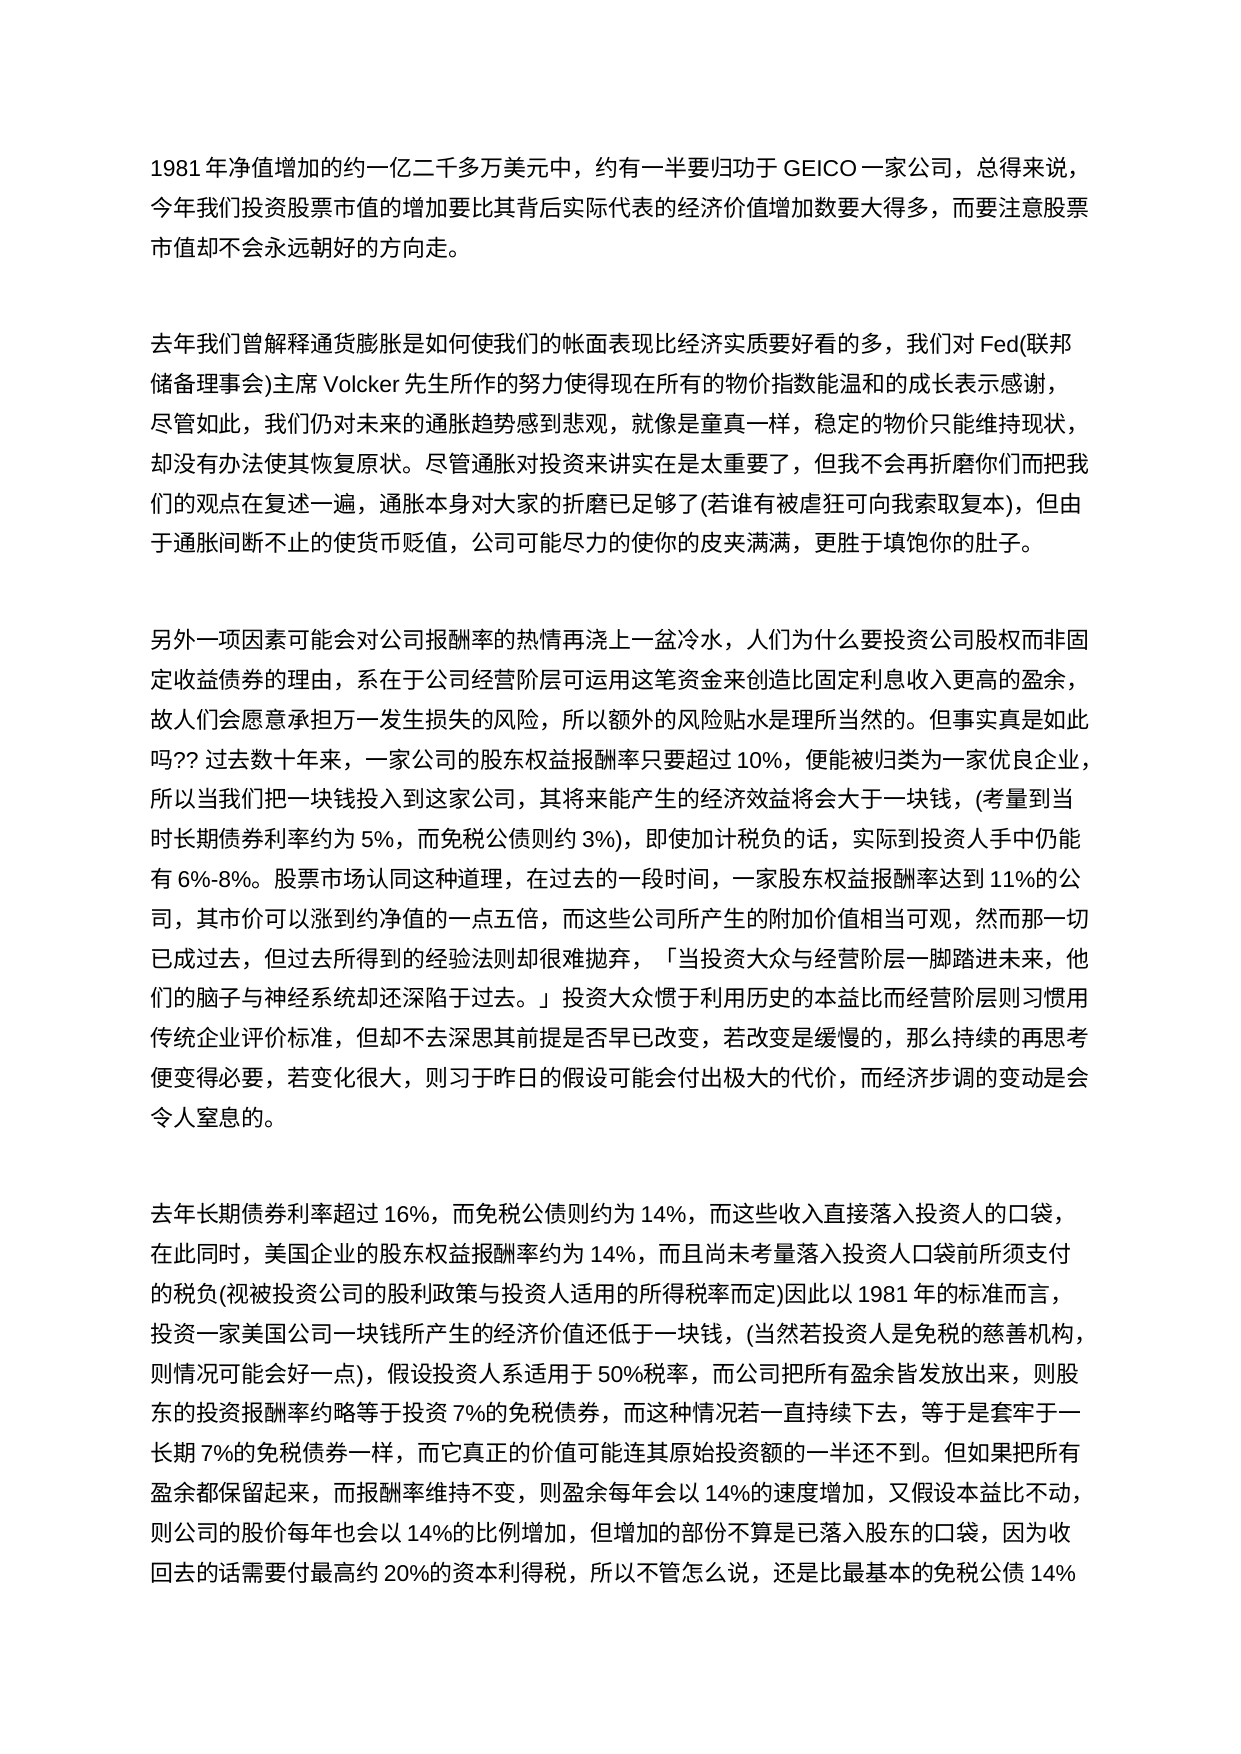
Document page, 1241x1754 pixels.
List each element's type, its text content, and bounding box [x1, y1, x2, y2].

text 另外一项因素可能会对公司报酬率的热情再浇上一盆冷水，人们为什么要投资公司股权而非固定收益债券的理由，系在于公司经营阶层可运用这笔资金来创造比固定利息收入更高的盈余，故人们会愿意承担万一发生损失的风险，所以额外的风险贴水是理所当然的。但事实真是如此吗?? 过去数十年来，一家公司的股东权益报酬率只要超过10%，便能被归类为一家优良企业，所以当我们把一块钱投入到这家公司，其将来能产生的经济效益将会大于一块钱，(考量到当时长期债券利率约为5%，而免税公债则约3%)，即使加计税负的话，实际到投资人手中仍能有6%-8%。股票市场认同这种道理，在过去的一段时间，一家股东权益报酬率达到11%的公司，其市价可以涨到约净值的一点五倍，而这些公司所产生的附加价值相当可观，然而那一切已成过去，但过去所得到的经验法则却很难拋弃，「当投资大众与经营阶层一脚踏进未来，他们的脑子与神经系统却还深陷于过去。」投资大众惯于利用历史的本益比而经营阶层则习惯用传统企业评价标准，但却不去深思其前提是否早已改变，若改变是缓慢的，那么持续的再思考便变得必要，若变化很大，则习于昨日的假设可能会付出极大的代价，而经济步调的变动是会令人窒息的。 [150, 622, 1090, 1133]
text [150, 1196, 1090, 1588]
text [150, 150, 1090, 263]
text 去年我们曾解释通货膨胀是如何使我们的帐面表现比经济实质要好看的多，我们对Fed(联邦储备理事会)主席 Volcker先生所作的努力使得现在所有的物价指数能温和的成长表示感谢，尽管如此，我们仍对未来的通胀趋势感到悲观，就像是童真一样，稳定的物价只能维持现状，却没有办法使其恢复原状。尽管通胀对投资来讲实在是太重要了，但我不会再折磨你们而把我们的观点在复述一遍，通胀本身对大家的折磨已足够了(若谁有被虐狂可向我索取复本)，但由于通胀间断不止的使货币贬值，公司可能尽力的使你的皮夹满满，更胜于填饱你的肚子。 [150, 326, 1090, 558]
